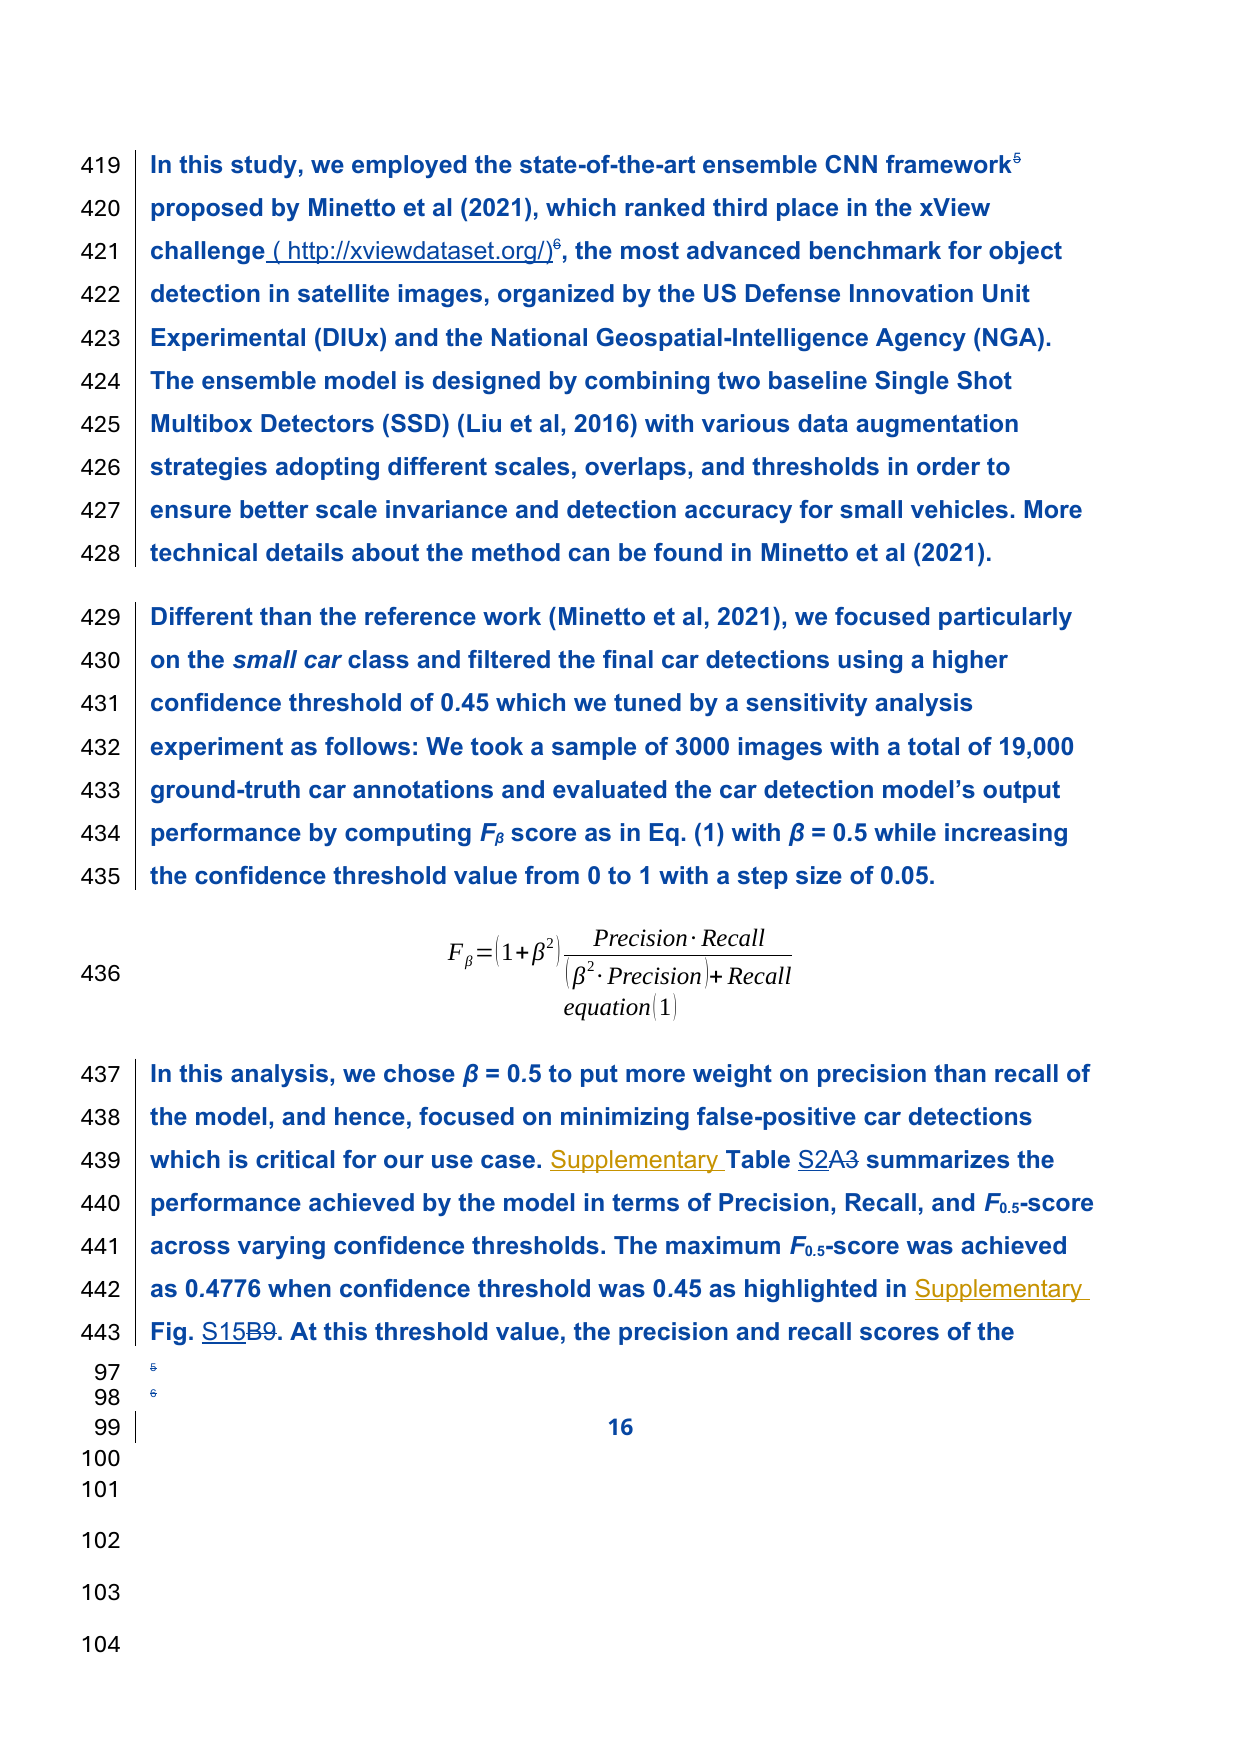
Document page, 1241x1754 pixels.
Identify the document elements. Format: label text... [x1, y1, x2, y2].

text Different than the reference work (Minetto et al, 2021), we focused particularly on the small car class and filtered the final car detections using a higher confidence threshold of 0.45 which we tuned by a sensitivity analysis experiment as follows: We took a sample of 3000 images with a total of 19,000 ground-truth car annotations and evaluated the car detection model’s output performance by computing Fβ score as in Eq. (1) with β = 0.5 while increasing the confidence threshold value from 0 to 1 with a step size of 0.05. [150, 602, 1095, 889]
text In this study, we employed the state-of-the-art ensemble CNN framework proposed by Minetto et al (2021), which ranked third place in the xView challenge, the most advanced benchmark for object detection in satellite images, organized by the US Defense Innovation Unit Experimental (DIUx) and the National Geospatial-Intelligence Agency (NGA). The ensemble model is designed by combining two baseline Single Shot Multibox Detectors (SSD) (Liu et al, 2016) with various data augmentation strategies adopting different scales, overlaps, and thresholds in order to ensure better scale invariance and detection accuracy for small vehicles. More technical details about the method can be found in Minetto et al (2021). [150, 150, 1095, 567]
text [150, 1058, 1095, 1346]
